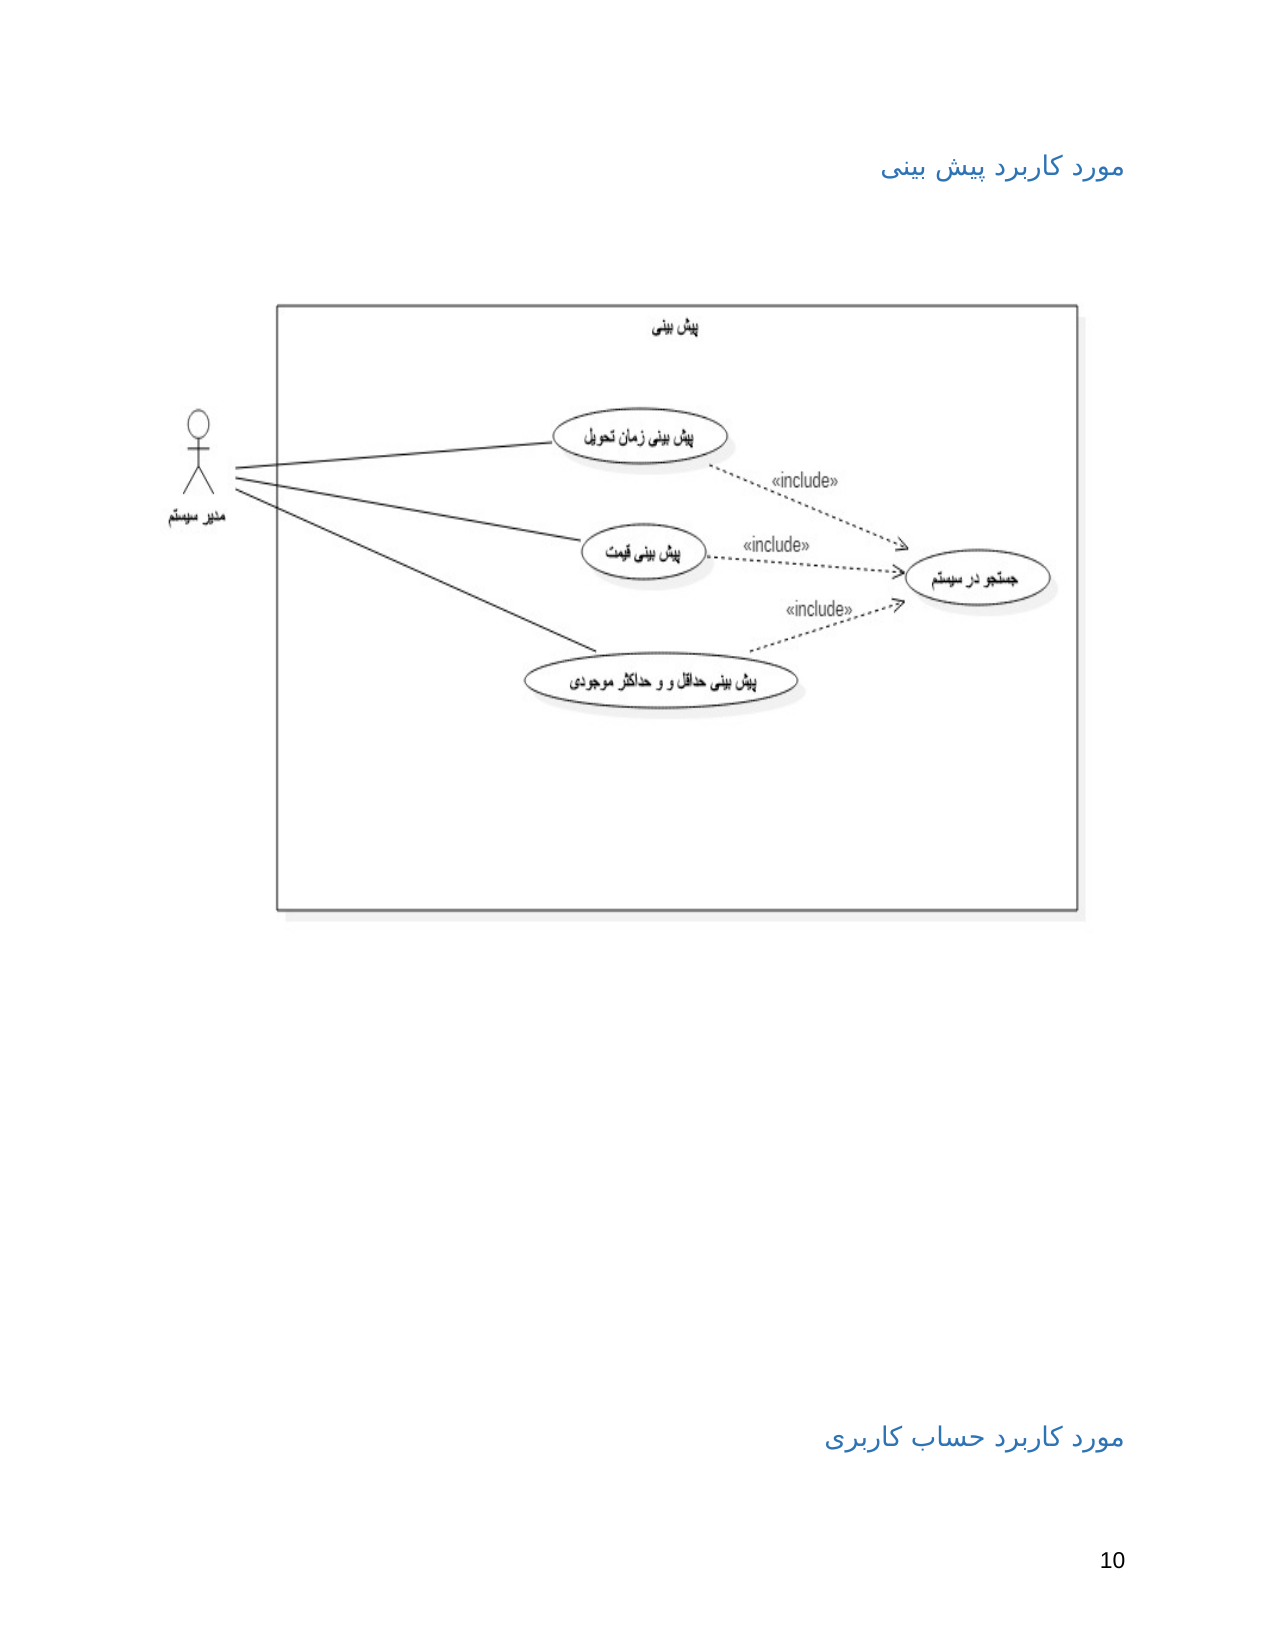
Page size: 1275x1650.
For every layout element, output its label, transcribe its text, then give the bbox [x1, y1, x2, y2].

subtitle مورد کاربرد حساب کاربری [150, 1421, 1125, 1453]
picture [151, 291, 1125, 975]
subtitle مورد کاربرد پیش بینی [150, 150, 1125, 182]
